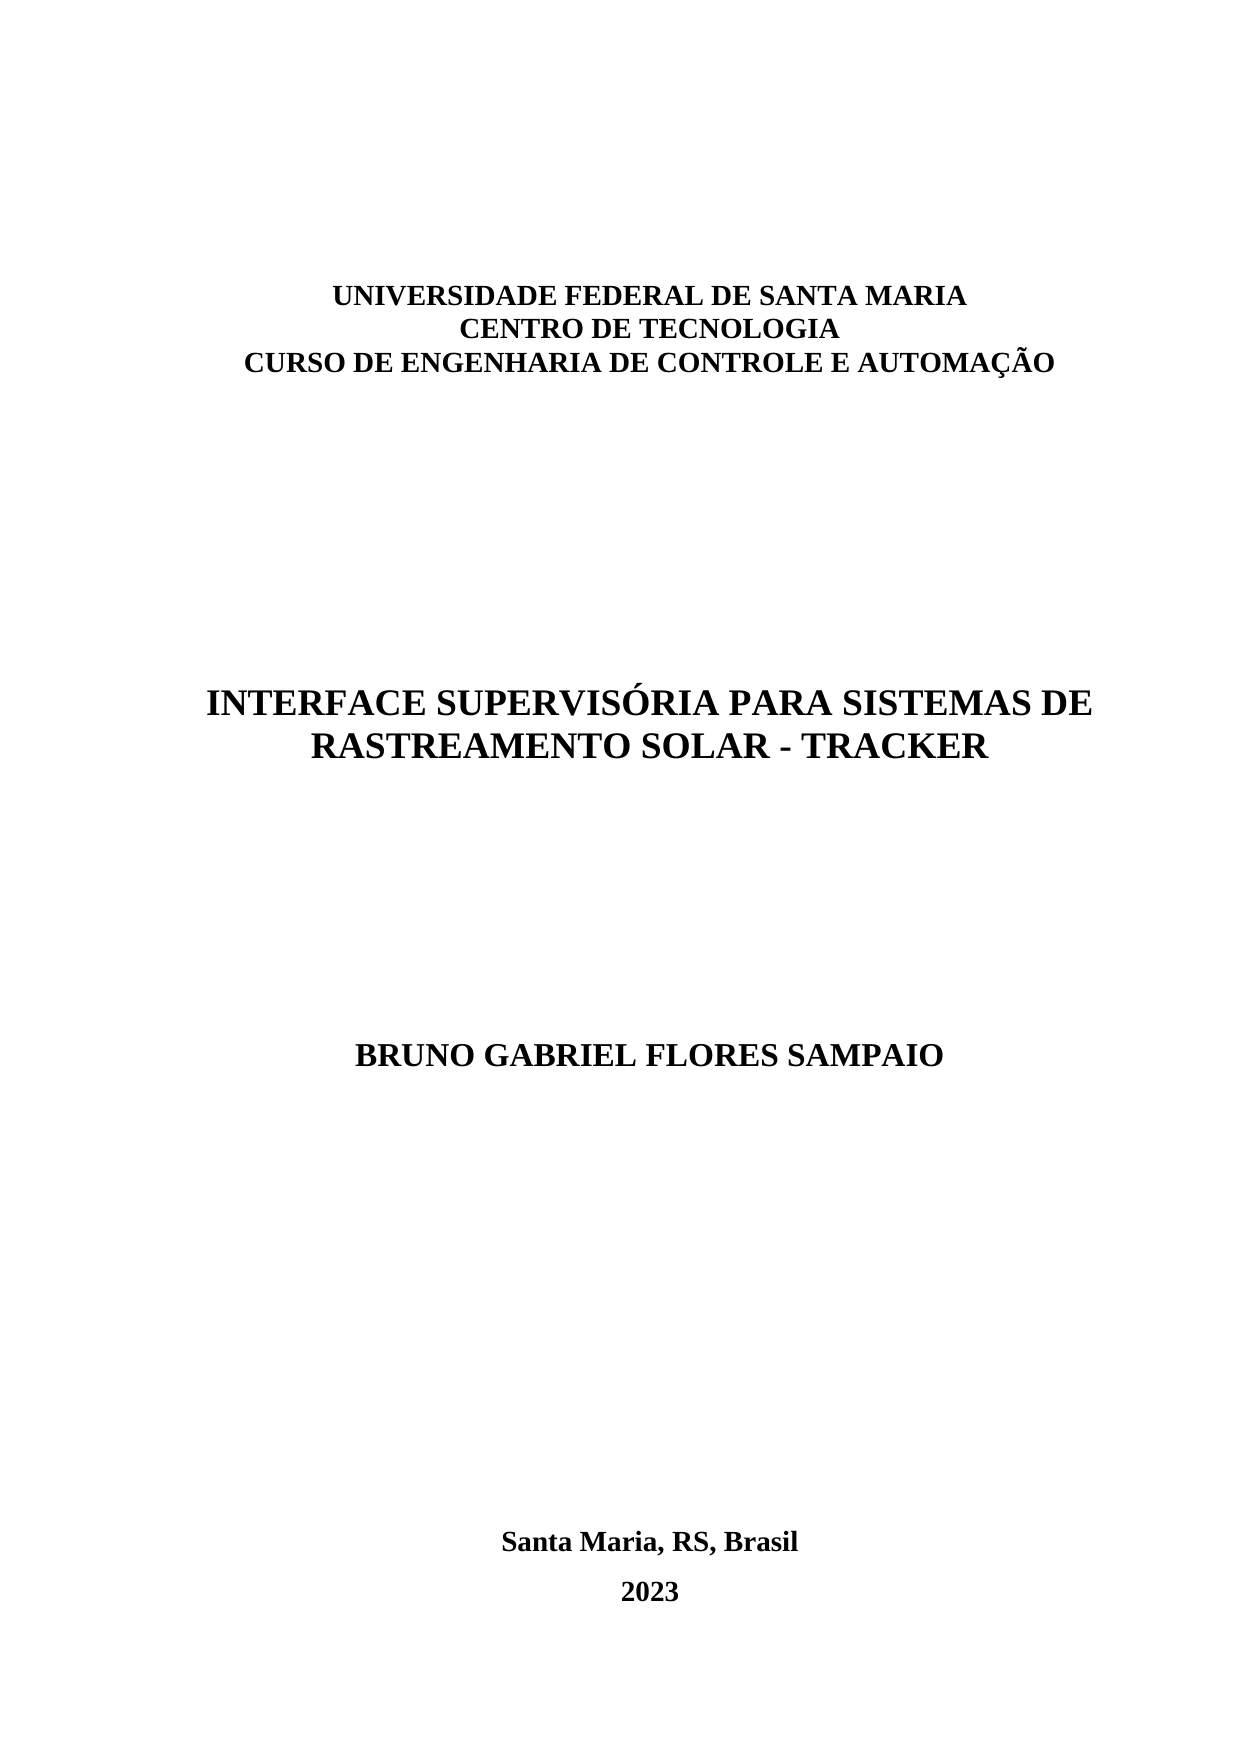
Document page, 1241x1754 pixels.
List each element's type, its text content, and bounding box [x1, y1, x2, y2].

text Santa Maria, RS, Brasil [177, 1524, 1122, 1557]
text INTERFACE SUPERVISÓRIA PARA SISTEMAS DE RASTREAMENTO SOLAR - TRACKER [177, 680, 1122, 767]
text CENTRO DE TECNOLOGIA [177, 311, 1122, 345]
text CURSO DE ENGENHARIA DE CONTROLE E AUTOMAÇÃO [177, 345, 1122, 378]
text BRUNO GABRIEL FLORES SAMPAIO [177, 1035, 1122, 1073]
text UNIVERSIDADE FEDERAL DE SANTA MARIA [177, 278, 1122, 311]
text 2023 [177, 1574, 1122, 1607]
